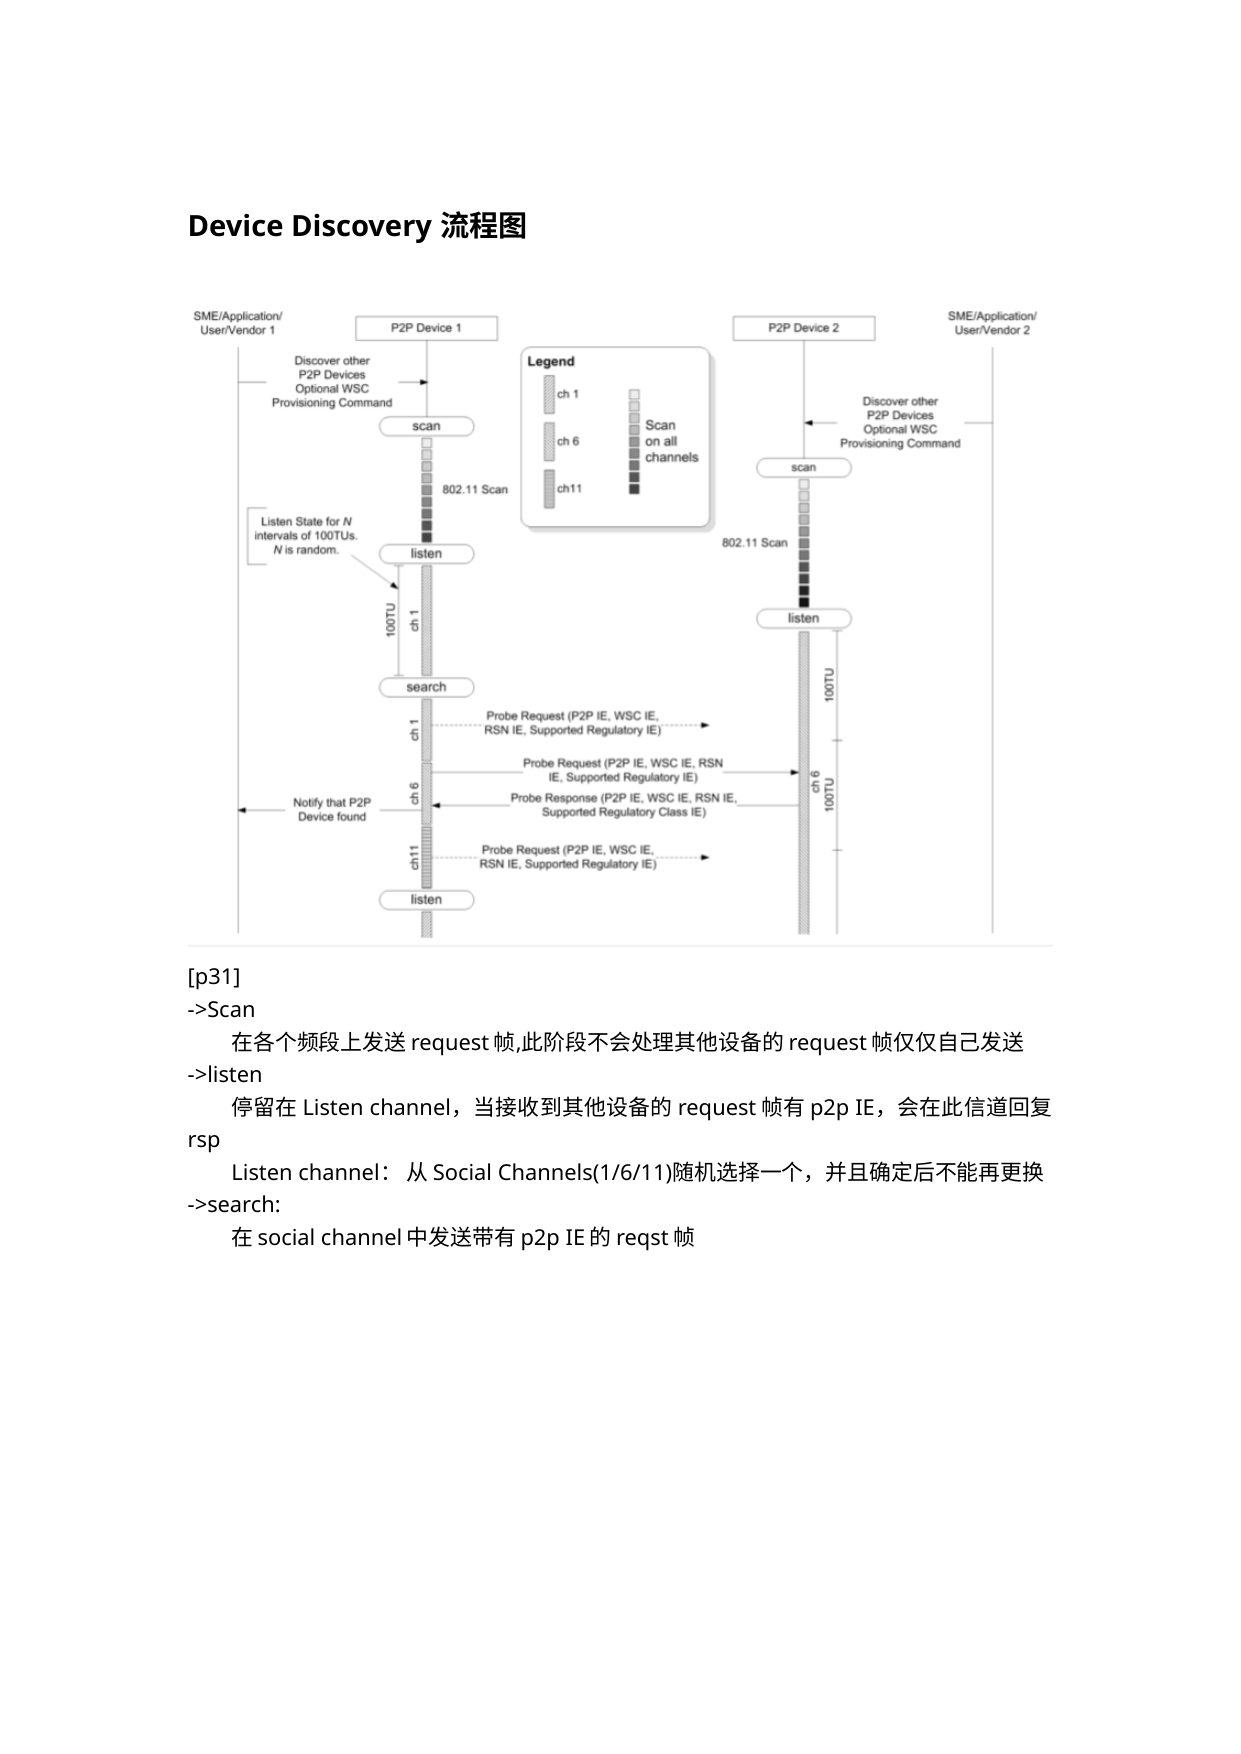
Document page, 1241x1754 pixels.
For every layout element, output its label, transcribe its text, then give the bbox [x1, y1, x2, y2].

text 停留在Listen channel，当接收到其他设备的request帧有p2p IE，会在此信道回复rsp [187, 1090, 1053, 1155]
text 在social channel中发送带有p2p IE的reqst帧 [187, 1220, 1053, 1252]
picture [187, 310, 1053, 947]
text Listen channel： 从Social Channels(1/6/11)随机选择一个，并且确定后不能再更换 [187, 1155, 1053, 1187]
text ->listen [187, 1057, 1053, 1090]
text ->Scan [187, 992, 1053, 1025]
text ->search: [187, 1187, 1053, 1220]
subtitle Device Discovery 流程图 [187, 191, 1053, 256]
text [p31] [187, 960, 1053, 992]
text 在各个频段上发送request帧,此阶段不会处理其他设备的request帧仅仅自己发送 [187, 1025, 1053, 1057]
